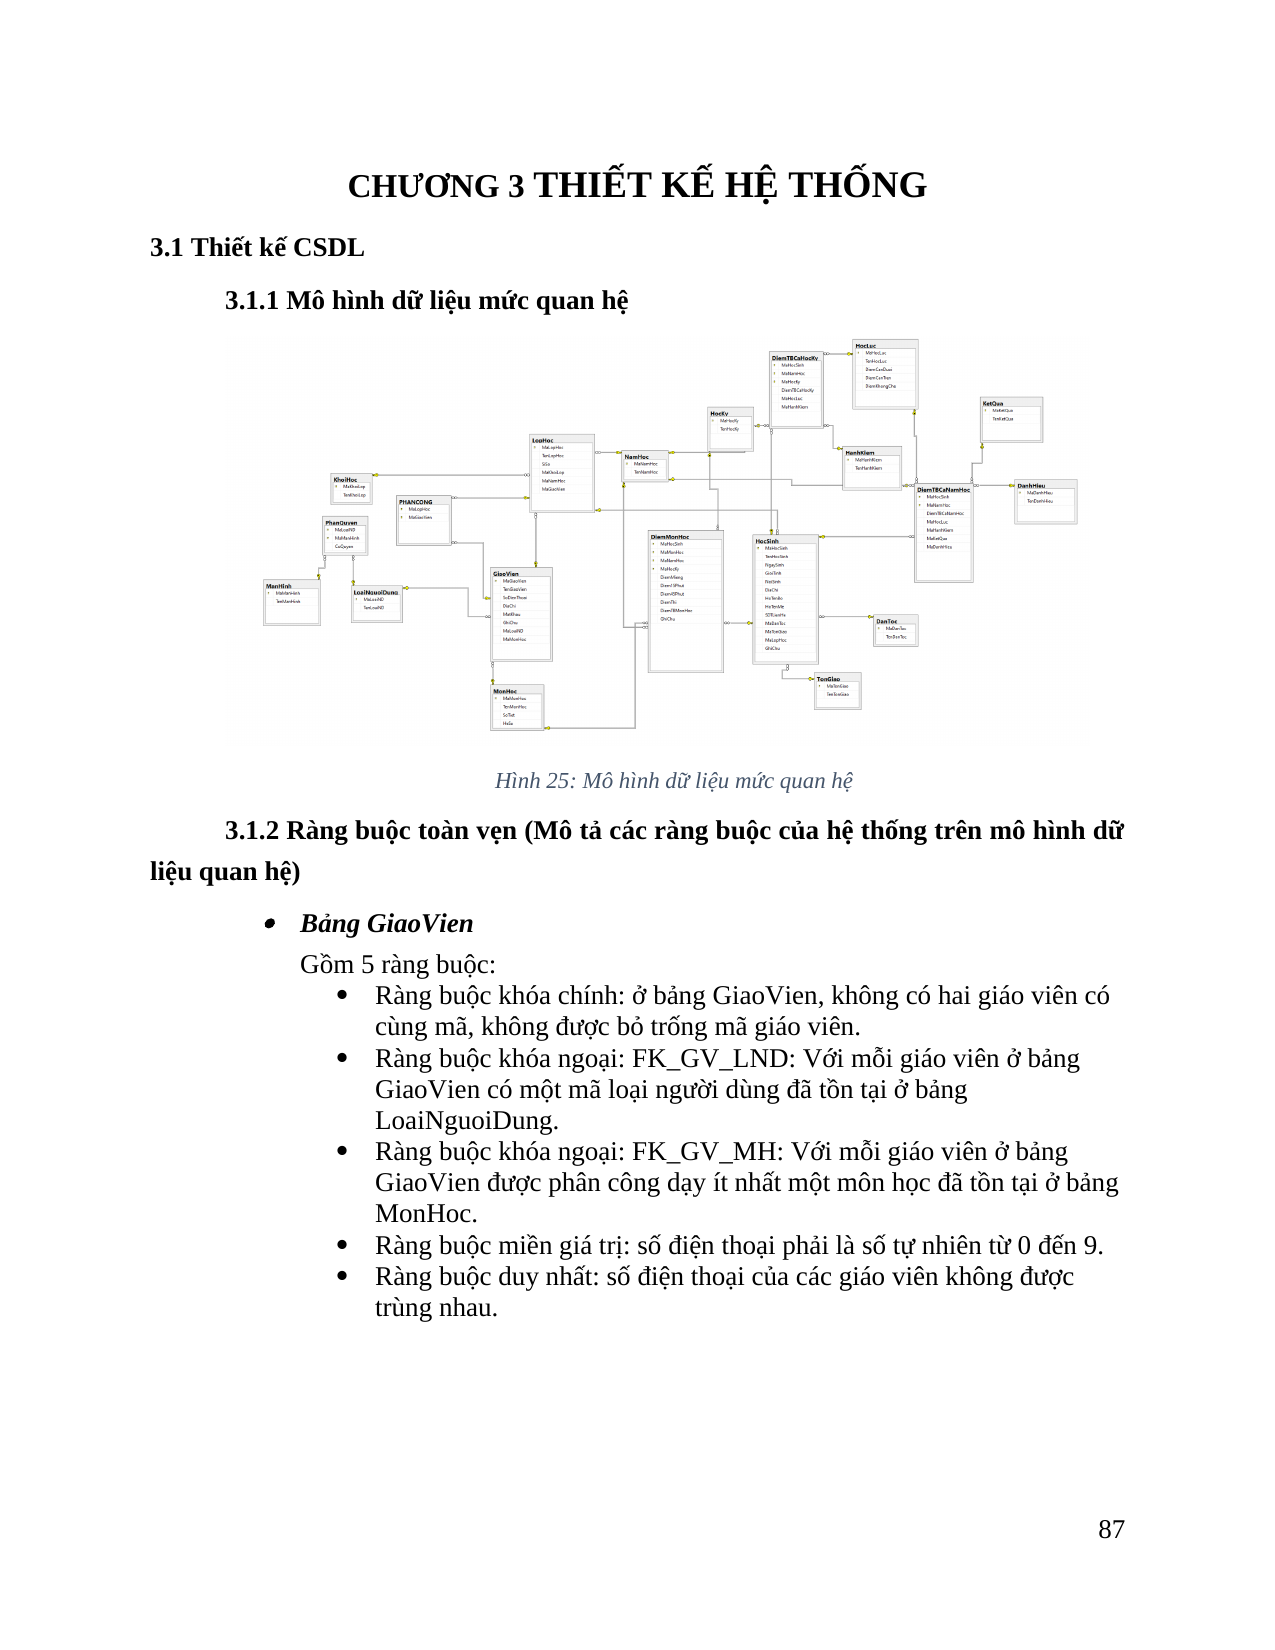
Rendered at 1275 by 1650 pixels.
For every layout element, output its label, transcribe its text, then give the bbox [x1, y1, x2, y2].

list Ràng buộc miền giá trị: số điện thoại phải là số tự nhiên từ 0 đến 9. [337, 1229, 1125, 1260]
list Ràng buộc duy nhất: số điện thoại của các giáo viên không được trùng nhau. [337, 1260, 1125, 1322]
list Ràng buộc khóa ngoại: FK_GV_LND: Với mỗi giáo viên ở bảng GiaoVien có một mã loại người dùng đã tồn tại ở bảng LoaiNguoiDung. [337, 1042, 1125, 1135]
list Ràng buộc khóa chính: ở bảng GiaoVien, không có hai giáo viên có cùng mã, không được bỏ trống mã giáo viên. [337, 979, 1125, 1042]
text Hình 25: Mô hình dữ liệu mức quan hệ [150, 767, 1125, 793]
subtitle Thiết kế CSDL [150, 231, 1125, 262]
subtitle Mô hình dữ liệu mức quan hệ [150, 284, 1125, 315]
picture [225, 336, 1091, 746]
list Bảng GiaoVien [262, 907, 1125, 939]
list Ràng buộc khóa ngoại: FK_GV_MH: Với mỗi giáo viên ở bảng GiaoVien được phân công dạy ít nhất một môn học đã tồn tại ở bảng MonHoc. [337, 1135, 1125, 1229]
list Gồm 5 ràng buộc: [300, 948, 1125, 979]
subtitle Ràng buộc toàn vẹn (Mô tả các ràng buộc của hệ thống trên mô hình dữ liệu quan hệ) [150, 814, 1125, 886]
subtitle THIẾT KẾ HỆ THỐNG [150, 162, 1125, 206]
